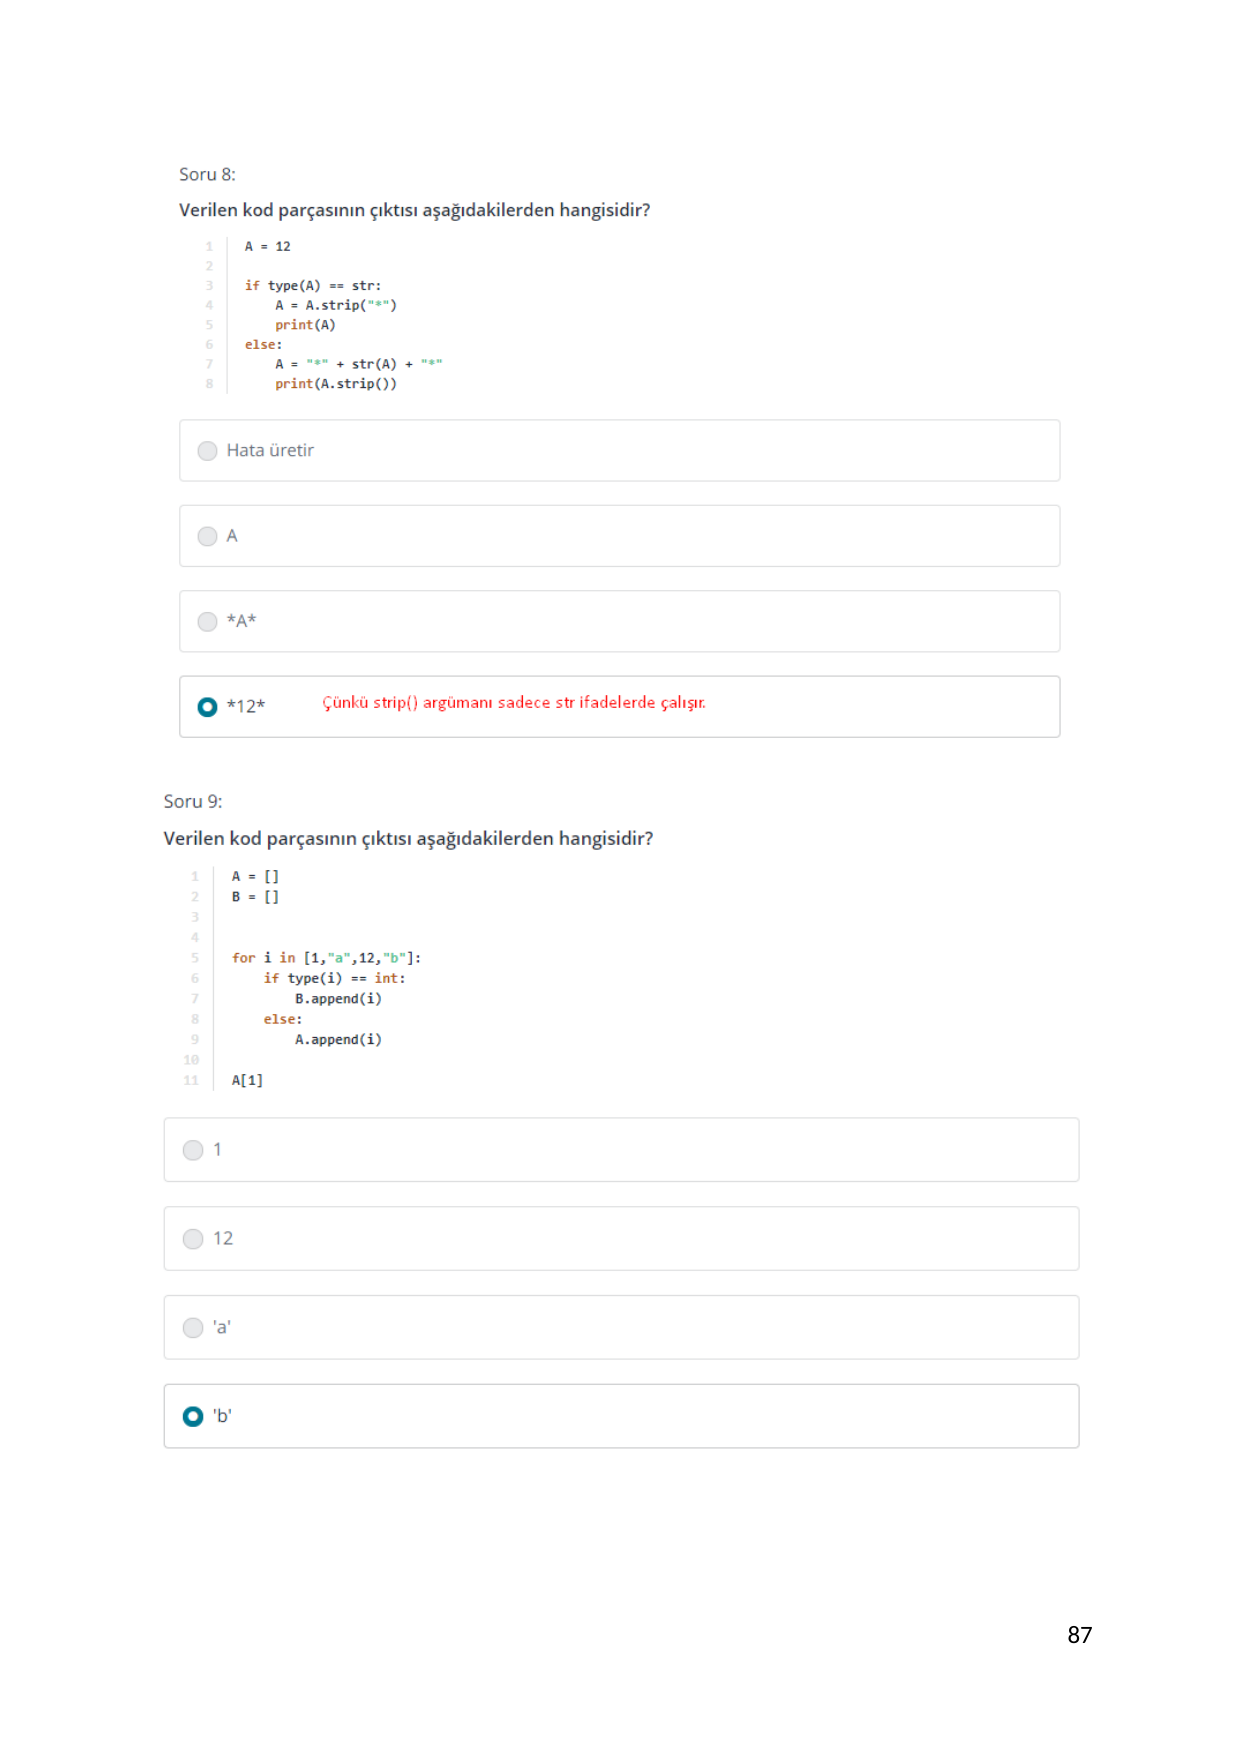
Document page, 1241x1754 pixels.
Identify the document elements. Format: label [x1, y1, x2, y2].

picture [147, 779, 1093, 1475]
picture [147, 147, 1093, 761]
